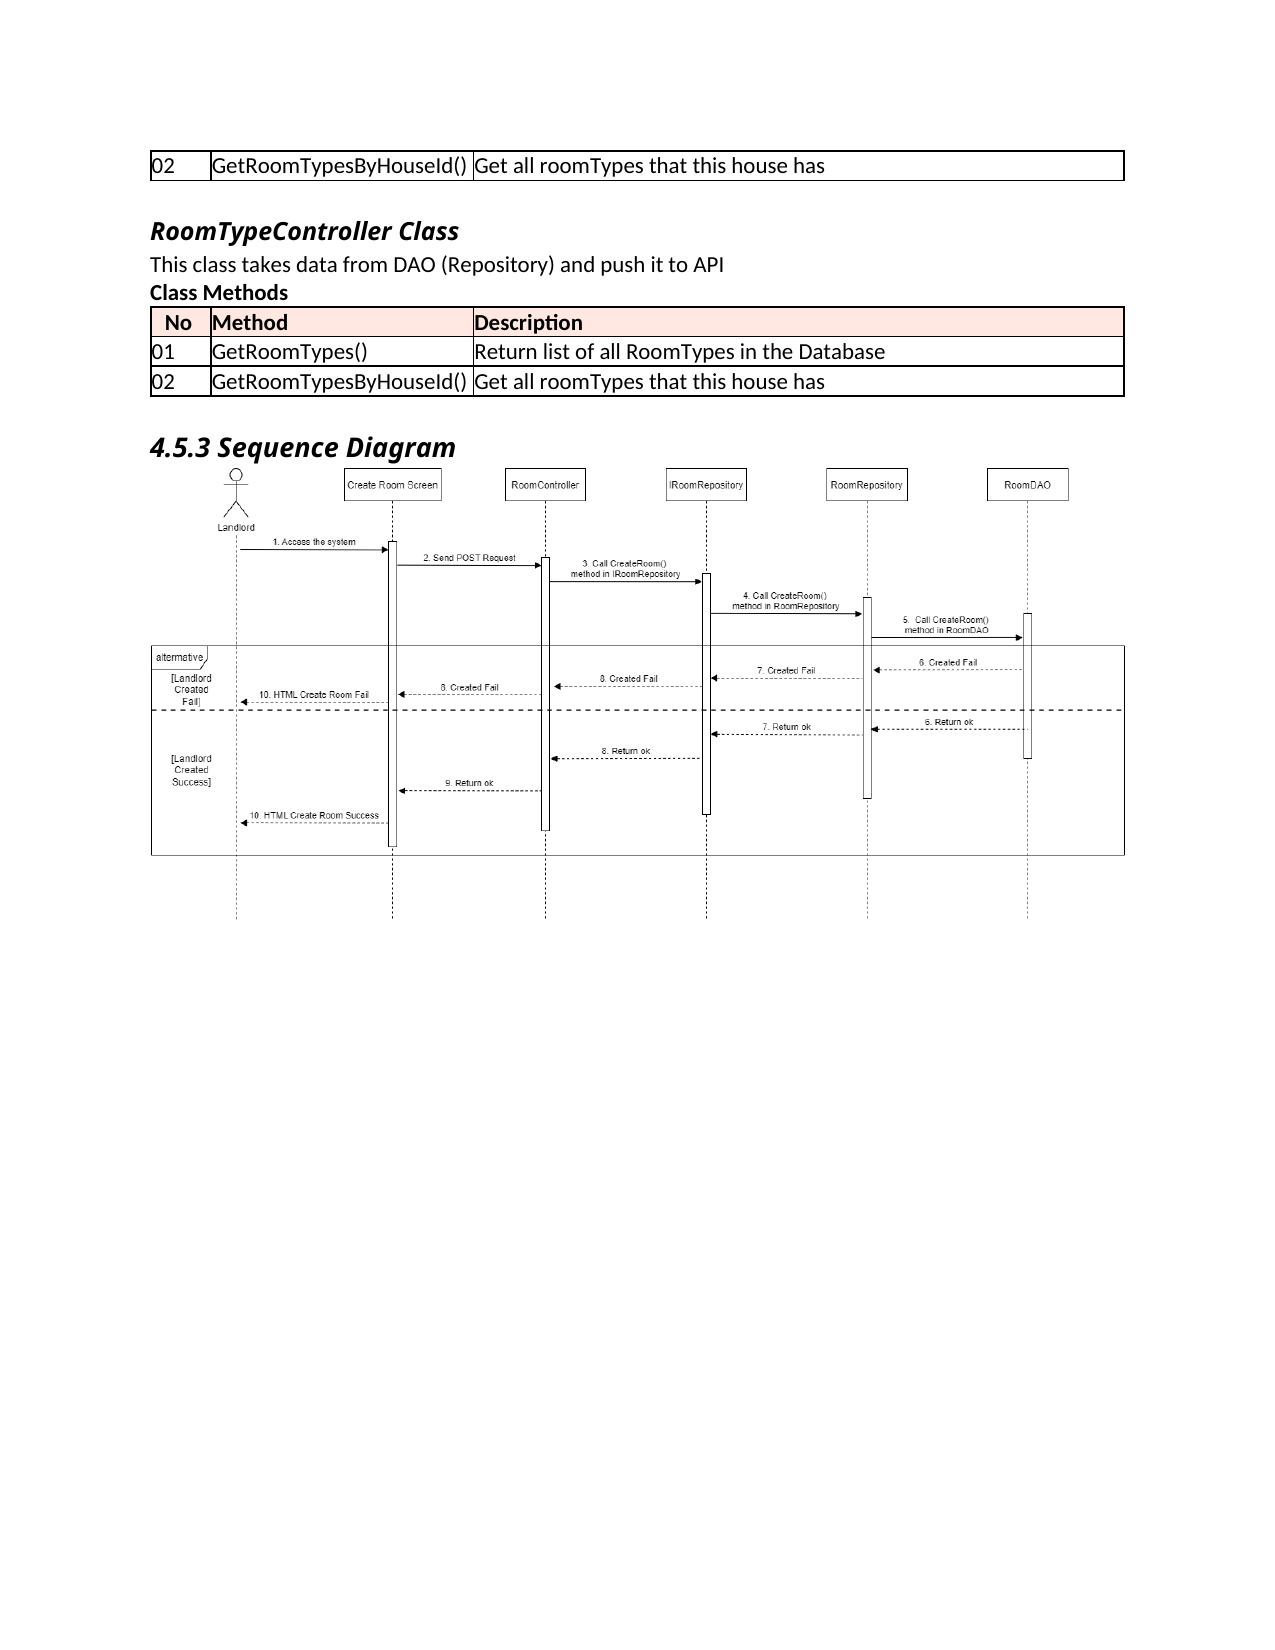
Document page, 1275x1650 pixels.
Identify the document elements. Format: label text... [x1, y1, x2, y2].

subtitle 4.5.3 Sequence Diagram [150, 429, 1125, 466]
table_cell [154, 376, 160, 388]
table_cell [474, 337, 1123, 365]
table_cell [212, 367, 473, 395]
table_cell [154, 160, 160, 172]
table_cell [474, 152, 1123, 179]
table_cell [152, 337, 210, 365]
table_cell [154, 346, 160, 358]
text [150, 250, 1125, 278]
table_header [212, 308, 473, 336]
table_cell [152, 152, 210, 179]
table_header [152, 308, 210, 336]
text Class Methods [150, 278, 1125, 306]
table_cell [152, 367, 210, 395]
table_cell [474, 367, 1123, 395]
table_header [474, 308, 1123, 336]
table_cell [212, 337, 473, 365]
subtitle RoomTypeController Class [150, 213, 1125, 247]
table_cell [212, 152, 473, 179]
picture [150, 468, 1125, 921]
